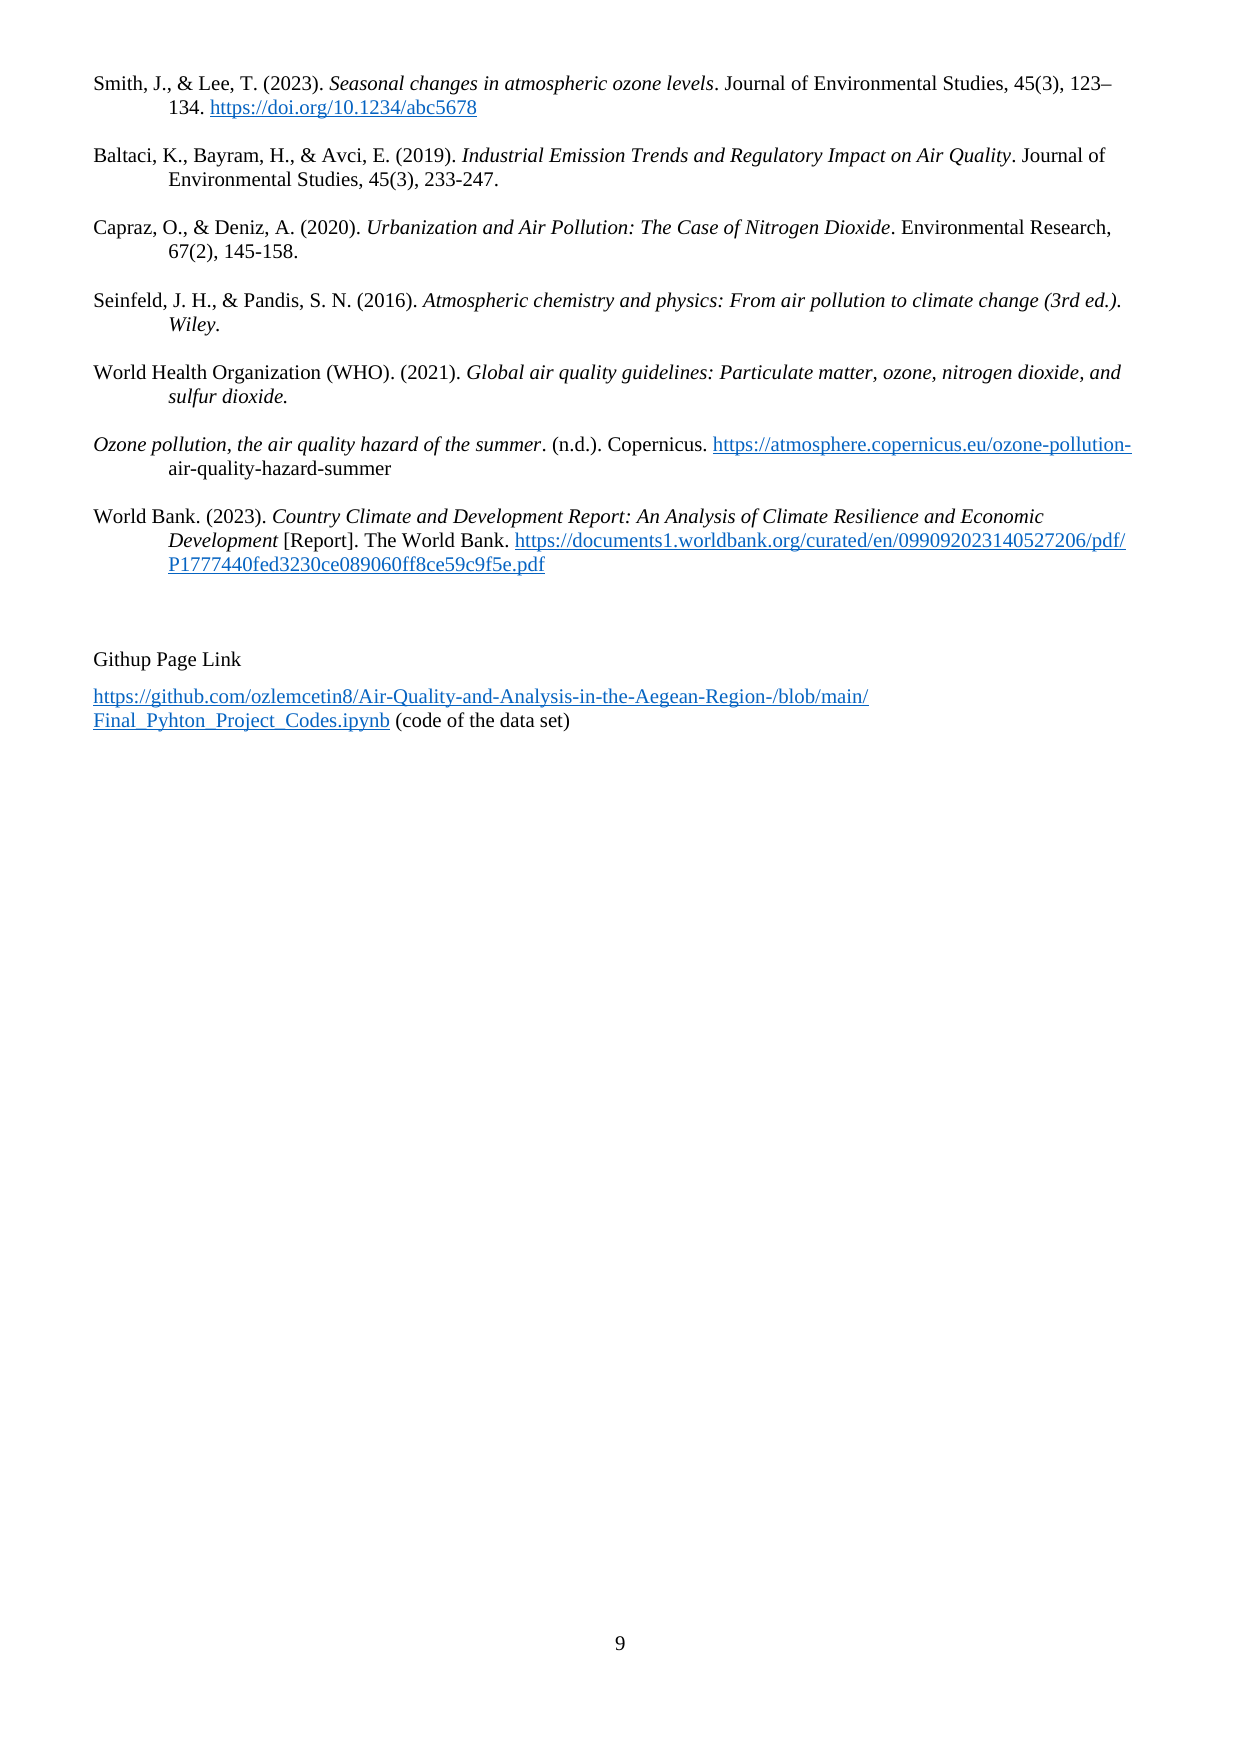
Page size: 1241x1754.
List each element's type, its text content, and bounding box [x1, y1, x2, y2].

text 134. https://doi.org/10.1234/abc5678 [93, 95, 1147, 119]
text World Bank. (2023). Country Climate and Development Report: An Analysis of Climate Resilience and Economic [93, 504, 1147, 528]
text https://github.com/ozlemcetin8/Air-Quality-and-Analysis-in-the-Aegean-Region-/blob/main/Final_Pyhton_Project_Codes.ipynb (code of the data set) [93, 684, 1147, 732]
text Baltaci, K., Bayram, H., & Avci, E. (2019). Industrial Emission Trends and Regulatory Impact on Air Quality. Journal of [93, 143, 1147, 167]
text Wiley. [93, 312, 1147, 336]
text air-quality-hazard-summer [93, 456, 1147, 480]
text Capraz, O., & Deniz, A. (2020). Urbanization and Air Pollution: The Case of Nitrogen Dioxide. Environmental Research, [93, 215, 1147, 239]
text Ozone pollution, the air quality hazard of the summer. (n.d.). Copernicus. https://atmosphere.copernicus.eu/ozone-pollution- [93, 432, 1147, 456]
text Seinfeld, J. H., & Pandis, S. N. (2016). Atmospheric chemistry and physics: From air pollution to climate change (3rd ed.). [93, 287, 1147, 312]
text sulfur dioxide. [93, 384, 1147, 408]
text Development [Report]. The World Bank. https://documents1.worldbank.org/curated/en/099092023140527206/pdf/P1777440fed3230ce089060ff8ce59c9f5e.pdf [168, 528, 1147, 576]
text World Health Organization (WHO). (2021). Global air quality guidelines: Particulate matter, ozone, nitrogen dioxide, and [93, 360, 1147, 384]
text Smith, J., & Lee, T. (2023). Seasonal changes in atmospheric ozone levels. Journal of Environmental Studies, 45(3), 123– [93, 71, 1147, 95]
text 67(2), 145-158. [93, 239, 1147, 263]
text Githup Page Link [93, 648, 1147, 671]
text Environmental Studies, 45(3), 233-247. [93, 167, 1147, 191]
